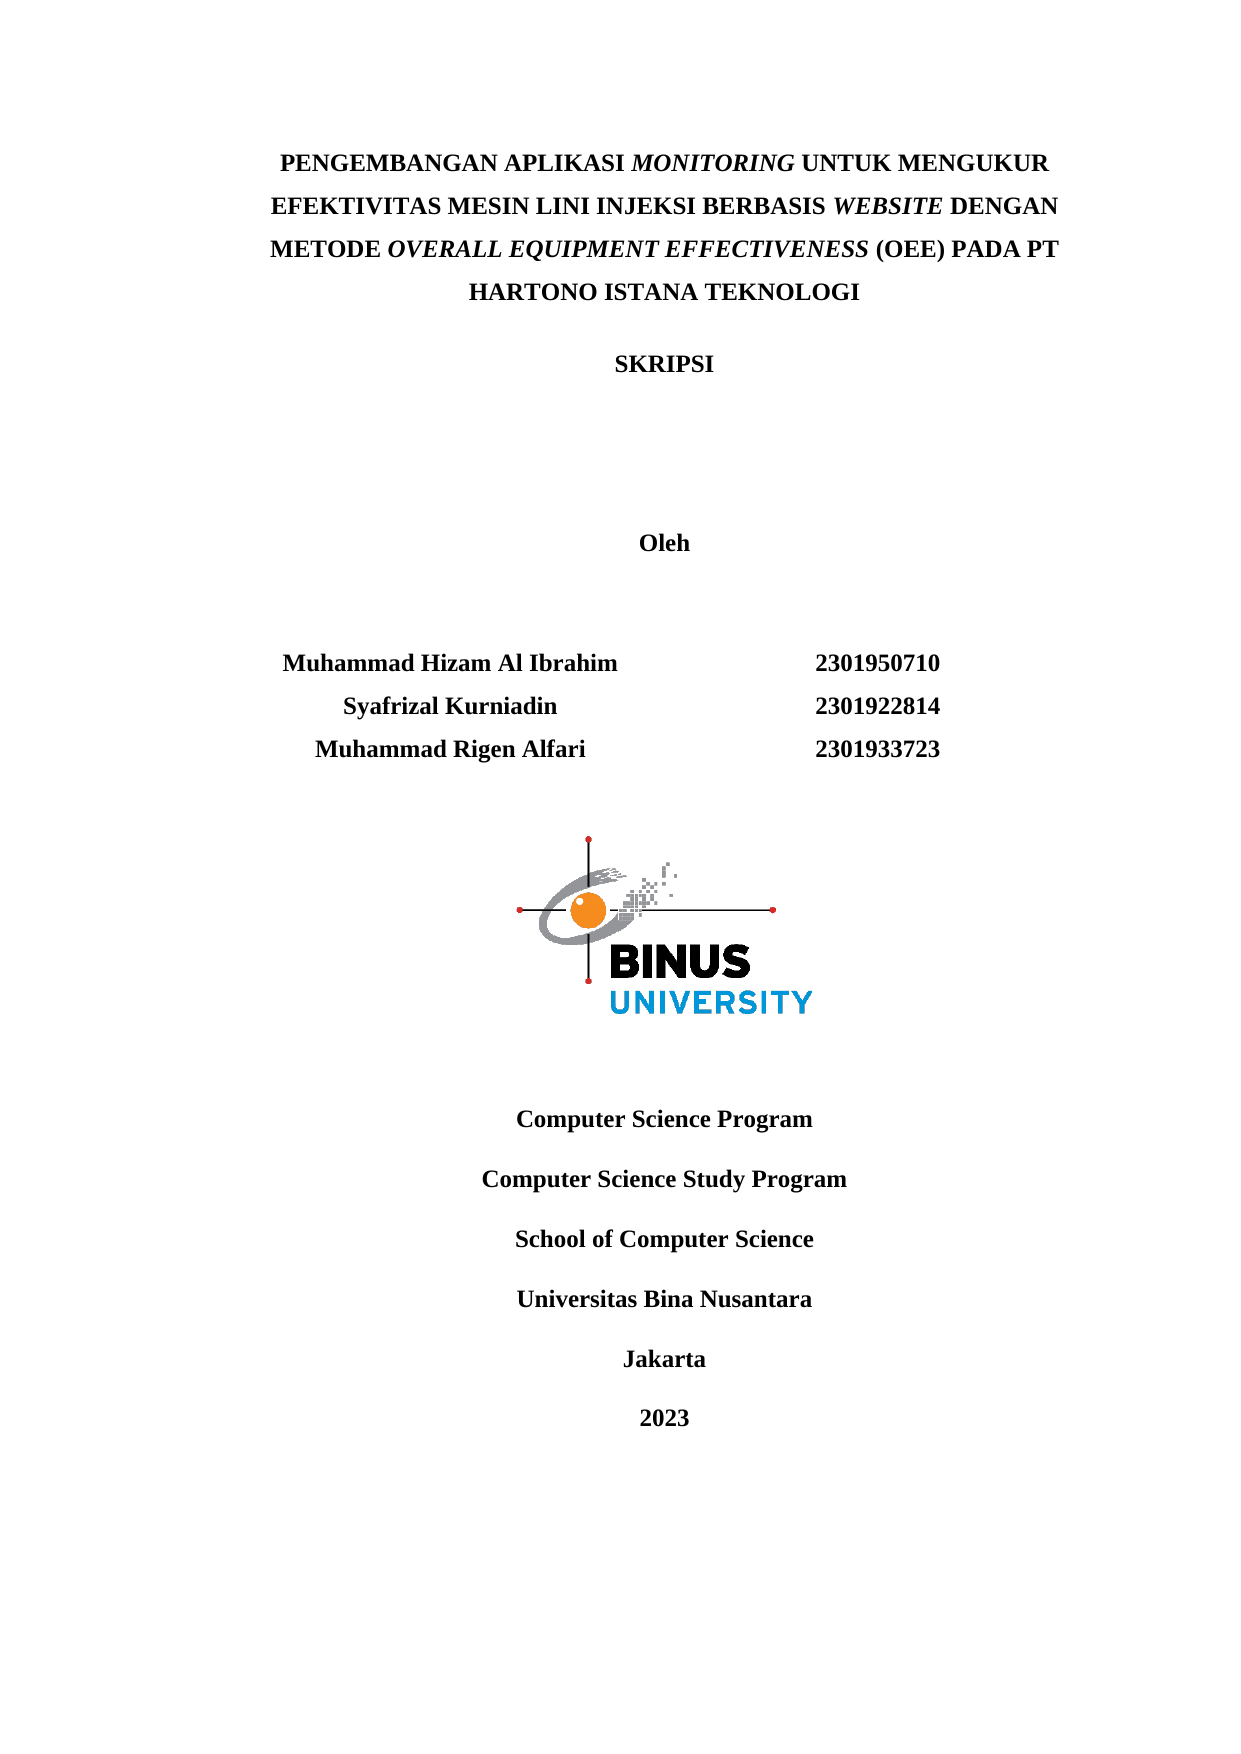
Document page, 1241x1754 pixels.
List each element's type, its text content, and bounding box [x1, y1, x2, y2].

table_cell 2301922814 [664, 691, 1091, 734]
text SKRIPSI [236, 349, 1092, 377]
table_header 2301950710 [664, 648, 1091, 691]
picture [516, 836, 813, 1014]
text PENGEMBANGAN APLIKASI MONITORING UNTUK MENGUKUR EFEKTIVITAS MESIN LINI INJEKSI BERBASIS WEBSITE DENGAN METODE OVERALL EQUIPMENT EFFECTIVENESS (OEE) PADA PT HARTONO ISTANA TEKNOLOGI [236, 148, 1092, 306]
text 2023 [236, 1403, 1092, 1432]
text School of Computer Science [236, 1224, 1092, 1253]
table_header Muhammad Hizam Al Ibrahim [236, 648, 664, 691]
table_cell Muhammad Rigen Alfari [236, 734, 664, 777]
text Oleh [236, 528, 1092, 557]
text Jakarta [236, 1344, 1092, 1372]
picture [805, 994, 813, 1014]
table_cell 2301933723 [664, 734, 1091, 777]
picture [721, 1006, 728, 1014]
picture [640, 1002, 648, 1014]
table_cell Syafrizal Kurniadin [236, 691, 664, 734]
text Universitas Bina Nusantara [236, 1284, 1092, 1313]
text Computer Science Program [236, 1104, 1092, 1133]
text Computer Science Study Program [236, 1164, 1092, 1193]
